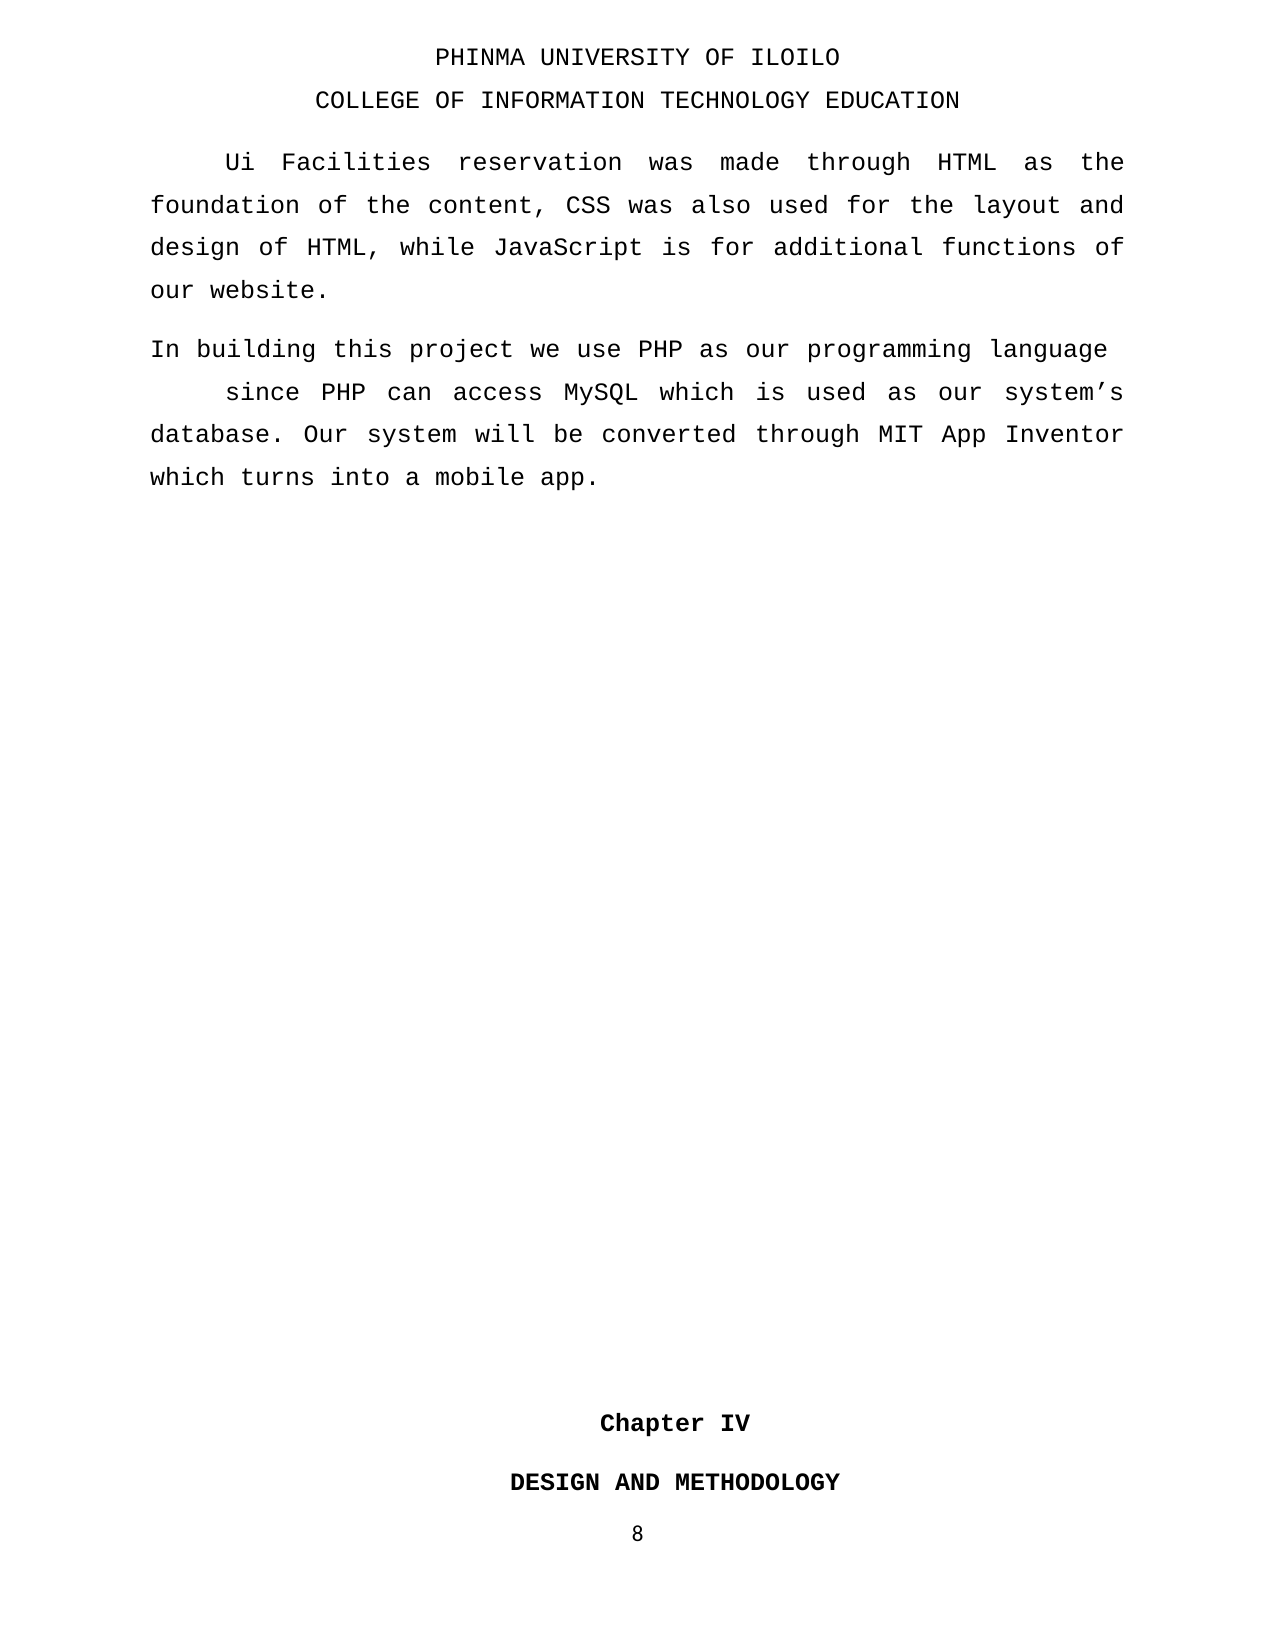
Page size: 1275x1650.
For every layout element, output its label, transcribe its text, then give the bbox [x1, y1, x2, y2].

text In building this project we use PHP as our programming language since PHP can access MySQL which is used as our system’s database. Our system will be converted through MIT App Inventor which turns into a mobile app. [150, 337, 1125, 492]
text DESIGN AND METHODOLOGY [150, 1470, 1125, 1498]
text Ui Facilities reservation was made through HTML as the foundation of the content, CSS was also used for the layout and design of HTML, while JavaScript is for additional functions of our website. [150, 150, 1125, 306]
text Chapter IV [150, 1411, 1125, 1439]
